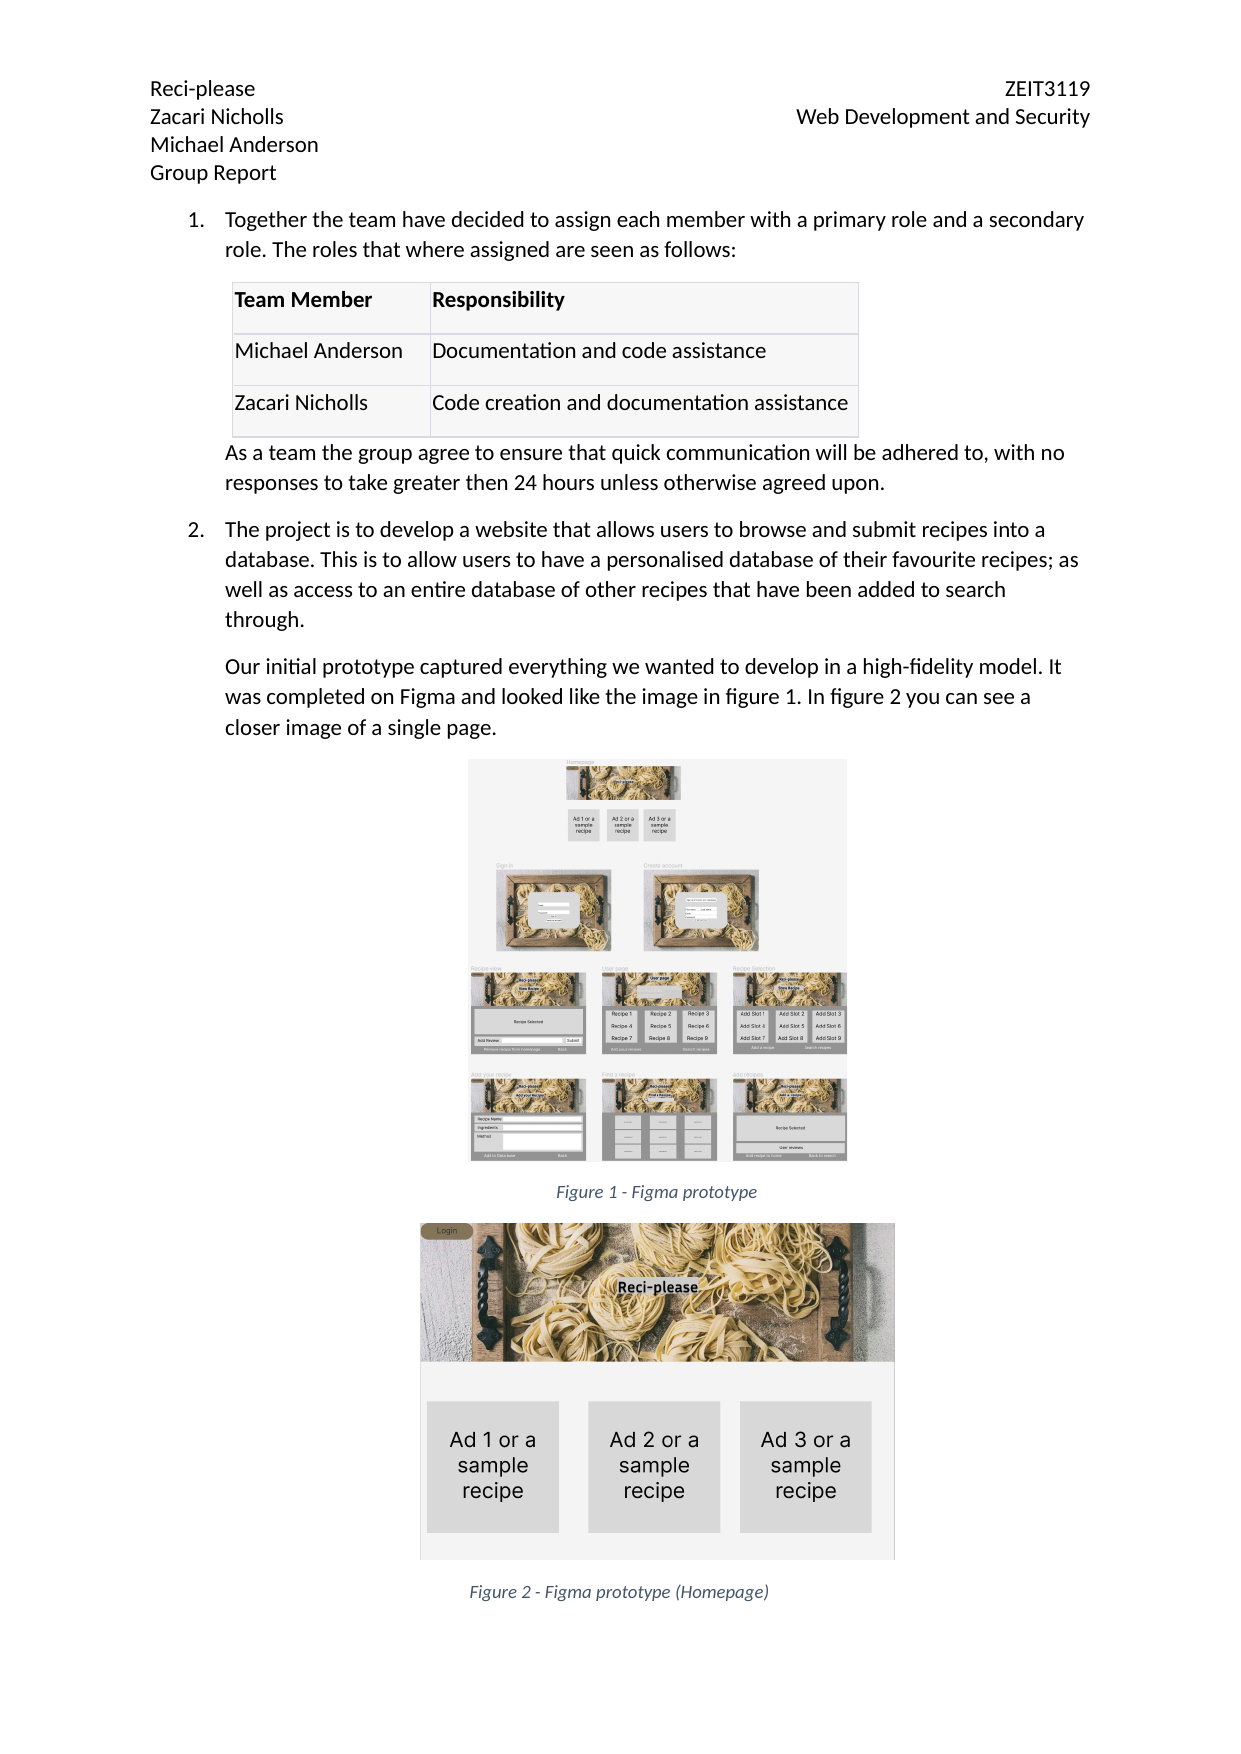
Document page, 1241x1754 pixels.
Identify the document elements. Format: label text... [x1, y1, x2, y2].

table_header Team Member [233, 283, 430, 333]
table_cell Michael Anderson [233, 334, 430, 385]
table_cell Documentation and code assistance [431, 335, 858, 385]
list The project is to develop a website that allows users to browse and submit recipes into a database. This is to allow users to have a personalised database of their favourite recipes; as well as access to an entire database of other recipes that have been added to search through. [187, 515, 1090, 633]
text Our initial prototype captured everything we wanted to develop in a high-fidelity model. It was completed on Figma and looked like the image in figure 1. In figure 2 you can see a closer image of a single page. [225, 652, 1090, 741]
table_cell Code creation and documentation assistance [431, 386, 858, 436]
table_cell Zacari Nicholls [233, 386, 430, 436]
text Group Report [150, 158, 1090, 186]
text As a team the group agree to ensure that quick communication will be adhered to, with no responses to take greater then 24 hours unless otherwise agreed upon. [225, 438, 1090, 496]
list Together the team have decided to assign each member with a primary role and a secondary role. The roles that where assigned are seen as follows: [187, 205, 1090, 263]
table_header Responsibility [431, 283, 858, 333]
picture [420, 1223, 895, 1560]
picture [468, 759, 848, 1162]
